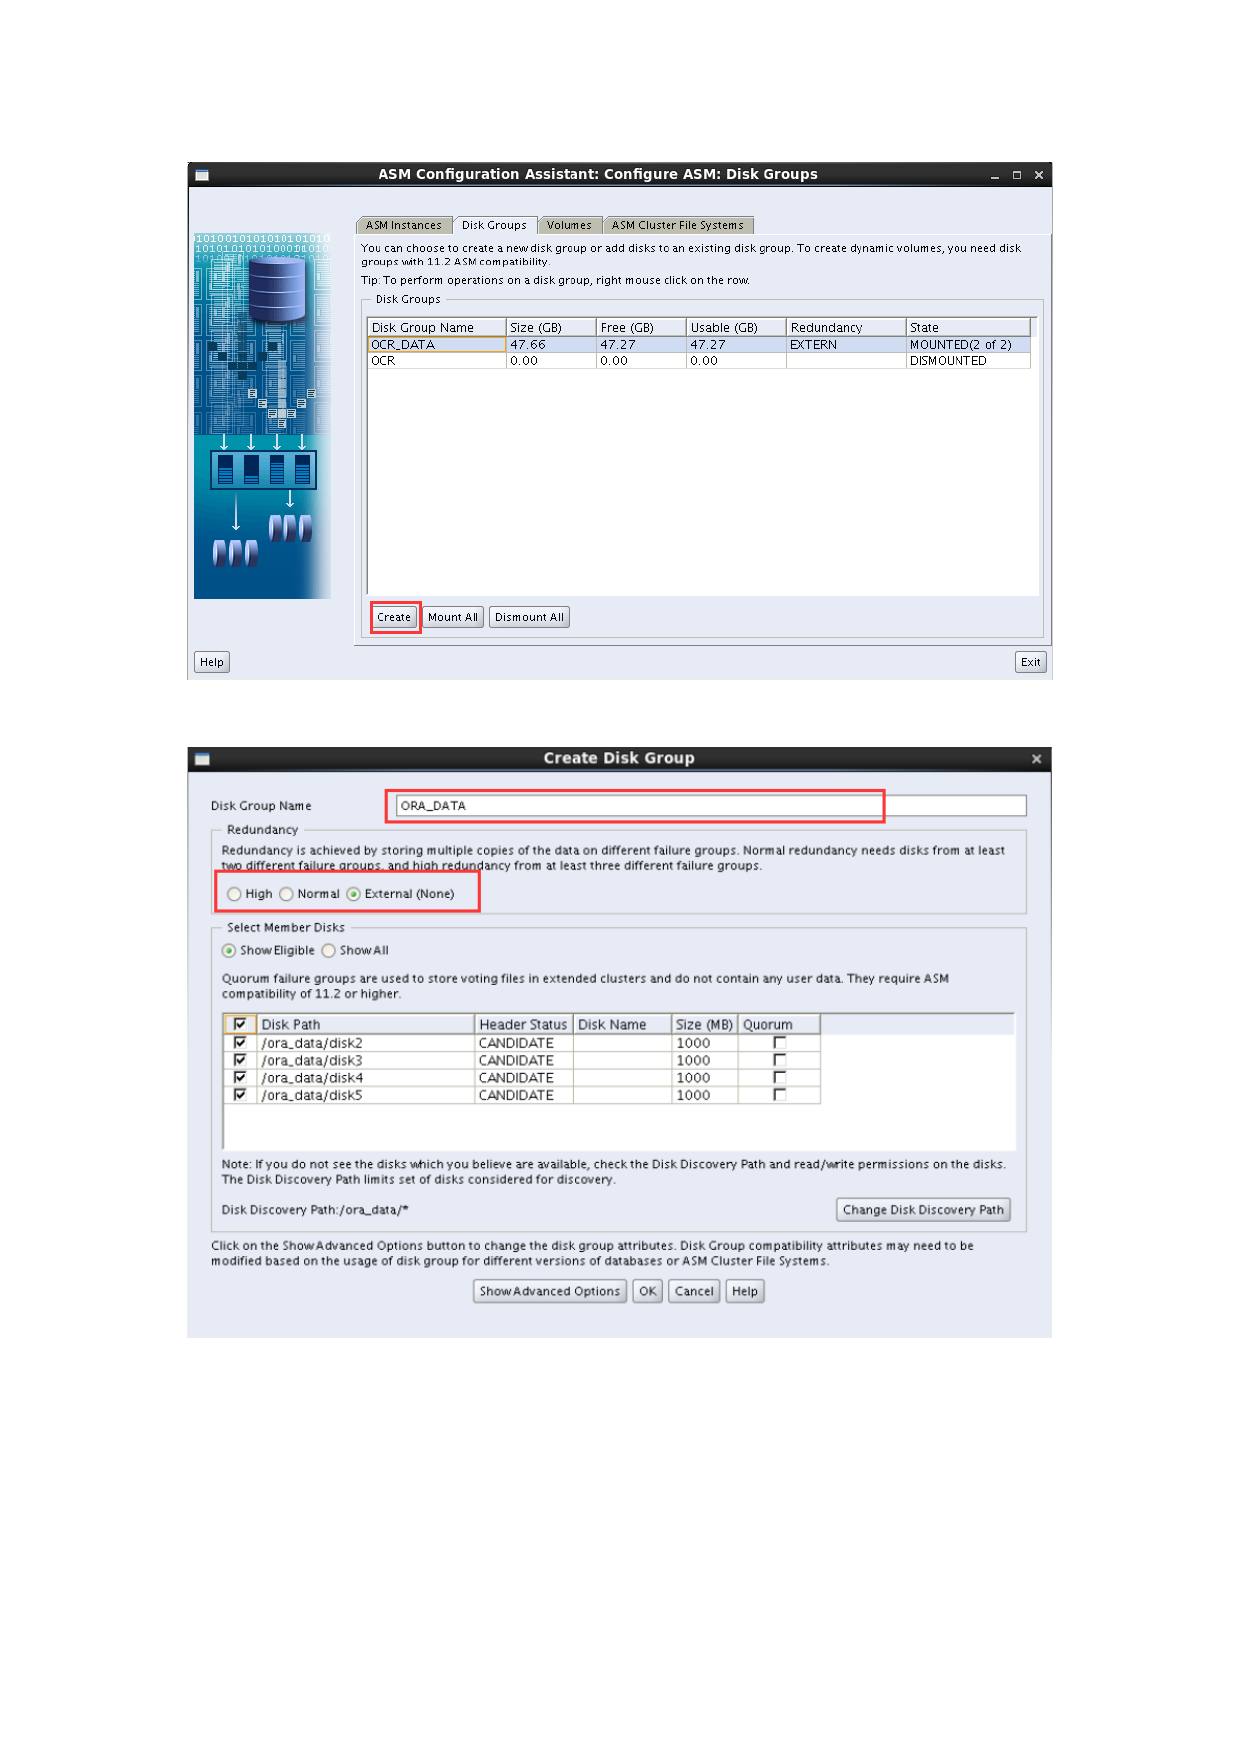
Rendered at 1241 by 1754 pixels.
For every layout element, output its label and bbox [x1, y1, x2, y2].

picture [187, 747, 1052, 1338]
picture [187, 162, 1053, 680]
